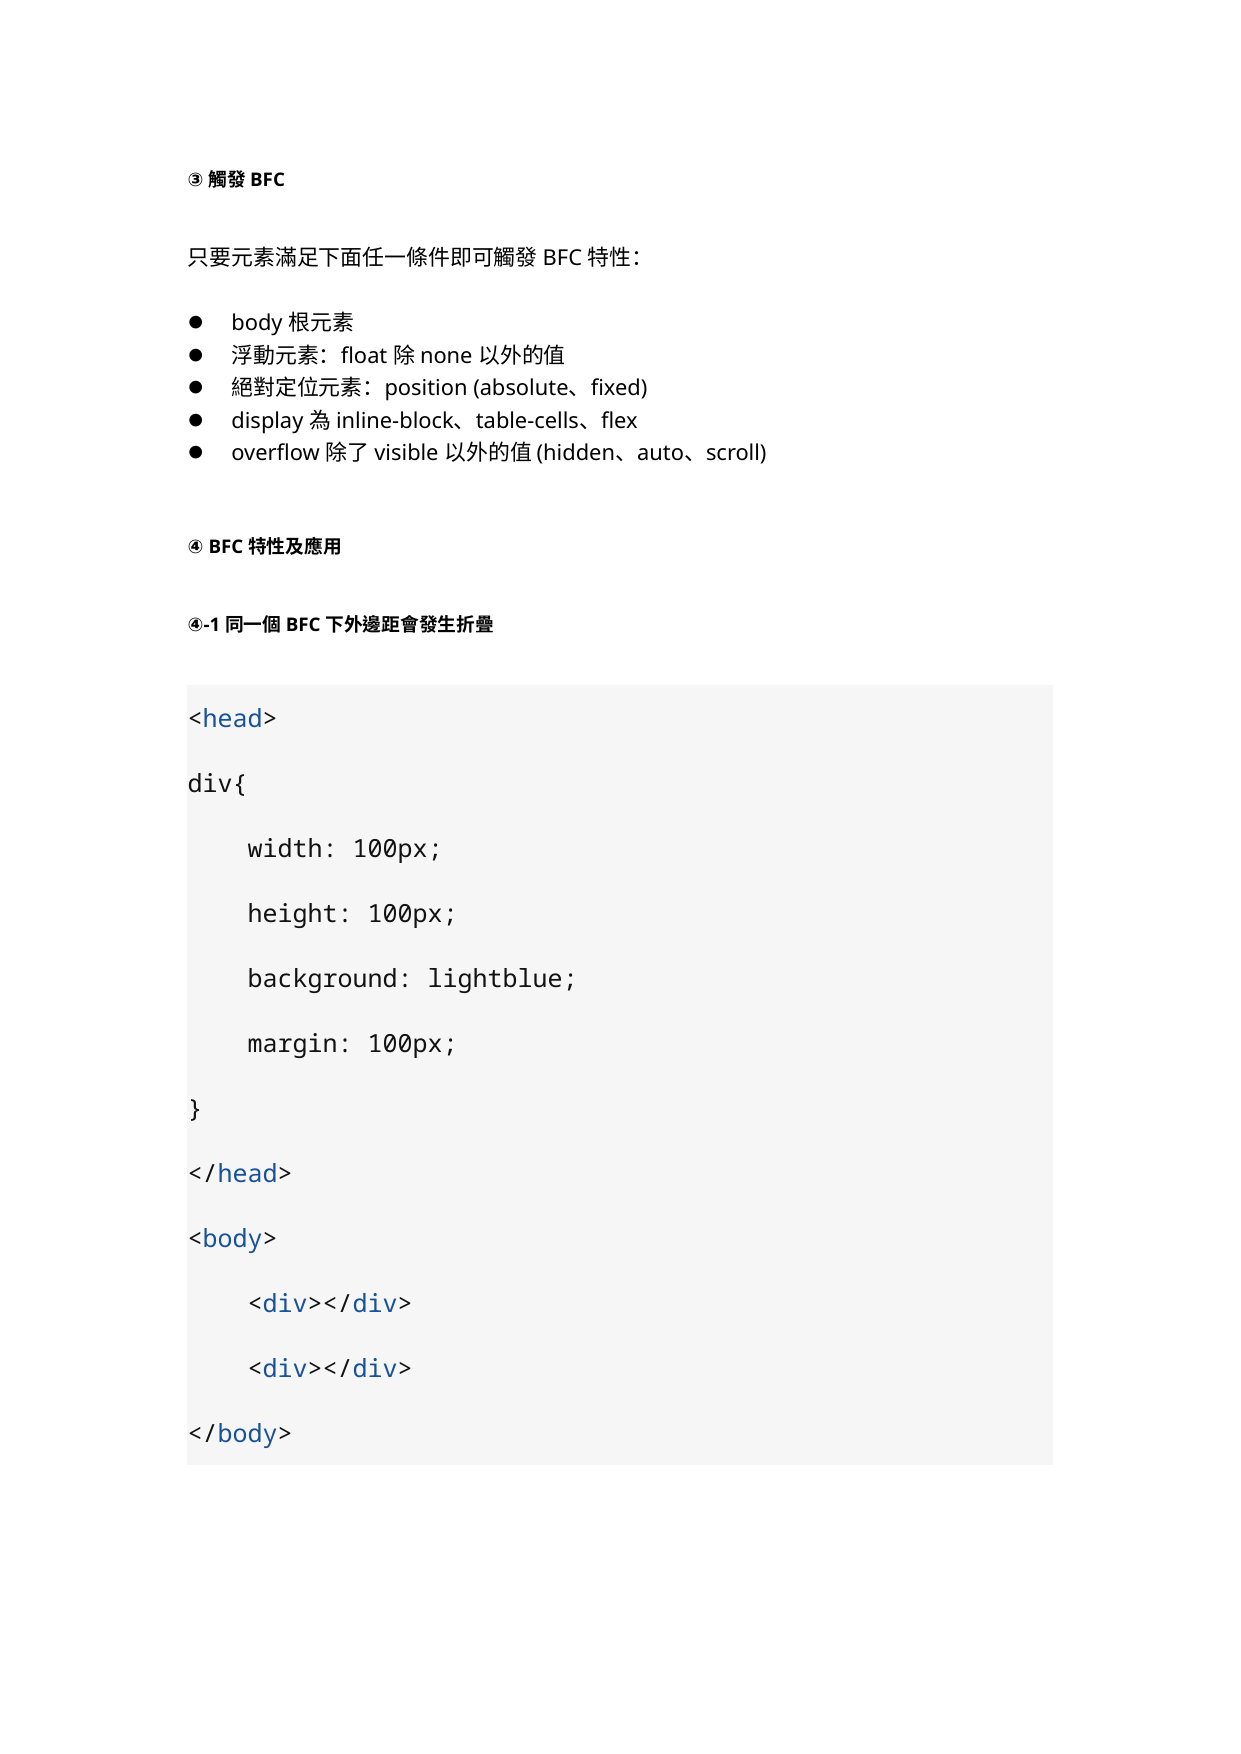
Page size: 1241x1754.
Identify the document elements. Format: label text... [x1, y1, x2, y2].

text height: 100px; [187, 880, 1053, 945]
text } [187, 1075, 1053, 1140]
list 絕對定位元素：position (absolute、fixed) [187, 370, 1053, 402]
text width: 100px; [187, 815, 1053, 880]
subtitle ④-1 同一個 BFC 下外邊距會發生折疊 [187, 607, 1053, 639]
text <div></div> [187, 1270, 1053, 1335]
text div{ [187, 750, 1053, 815]
text <head> [187, 685, 1053, 750]
subtitle ③ 觸發 BFC [187, 162, 1053, 194]
list 浮動元素：float 除 none 以外的值 [187, 337, 1053, 370]
text background: lightblue; [187, 945, 1053, 1010]
text <div></div> [187, 1335, 1053, 1400]
list overflow 除了 visible 以外的值 (hidden、auto、scroll) [187, 435, 1053, 467]
text </body> [187, 1400, 1053, 1465]
text margin: 100px; [187, 1010, 1053, 1075]
text <body> [187, 1205, 1053, 1270]
list display 為 inline-block、table-cells、flex [187, 402, 1053, 435]
text </head> [187, 1140, 1053, 1205]
subtitle ④ BFC 特性及應用 [187, 529, 1053, 562]
list body 根元素 [187, 305, 1053, 337]
text 只要元素滿足下面任一條件即可觸發 BFC 特性： [187, 240, 1053, 272]
